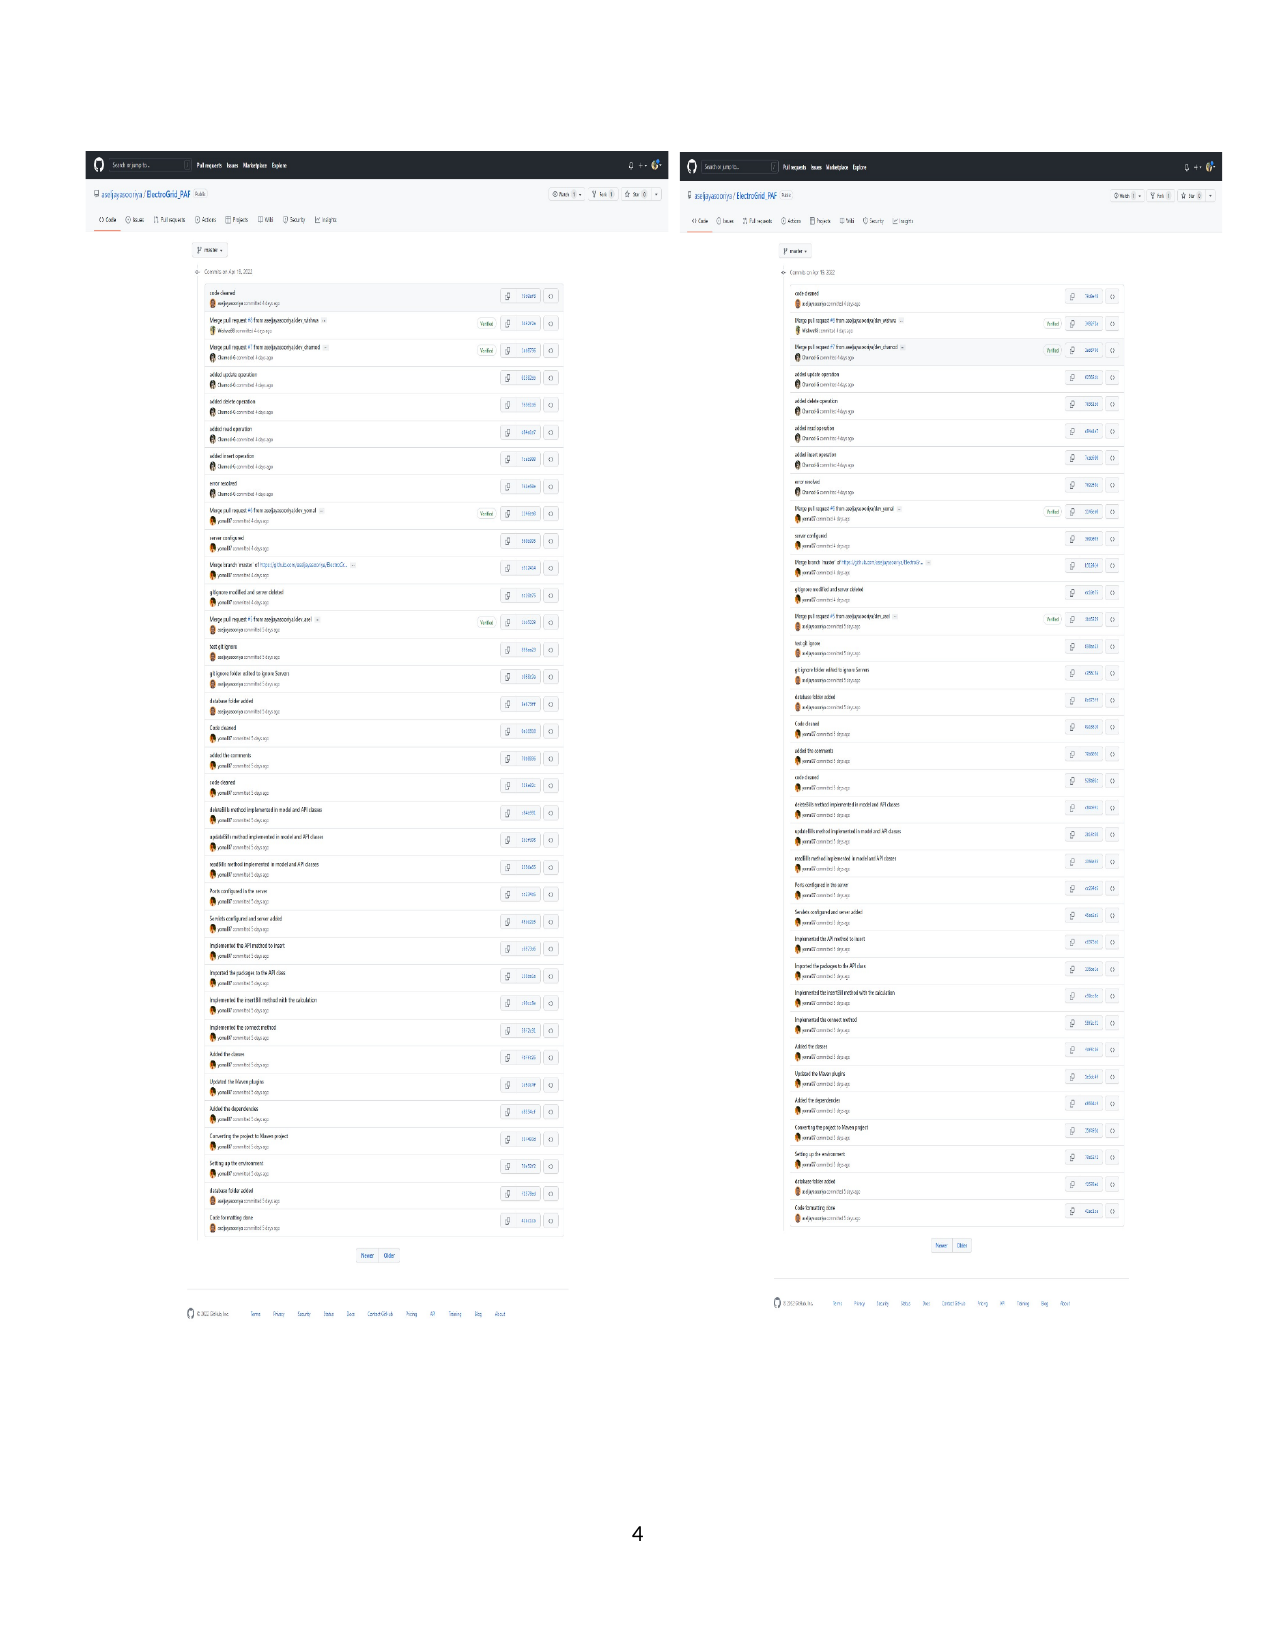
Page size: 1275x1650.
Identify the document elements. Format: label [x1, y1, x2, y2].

picture [84, 151, 669, 1338]
picture [678, 152, 1222, 1327]
